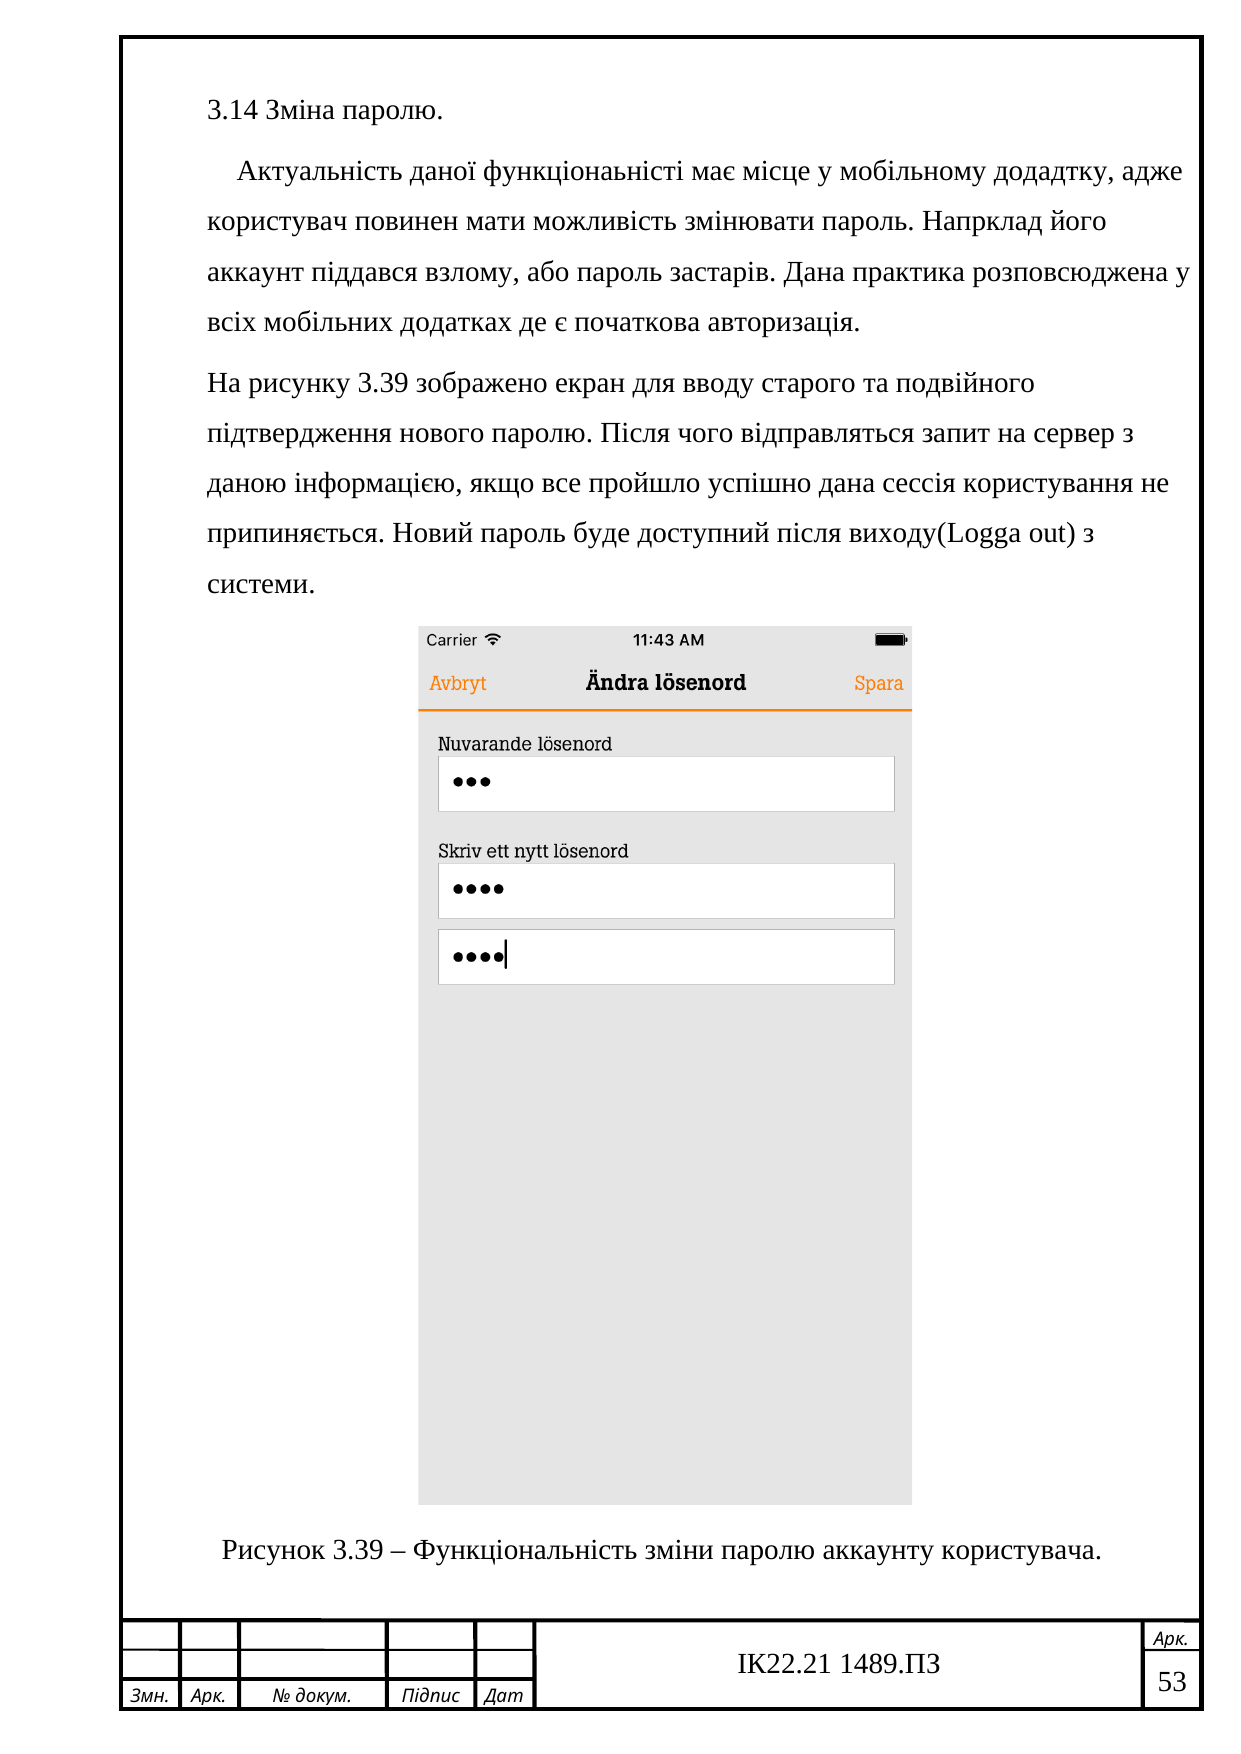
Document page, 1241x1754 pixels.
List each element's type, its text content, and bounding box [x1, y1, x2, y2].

text На рисунку 3.39 зображено екран для вводу старого та подвійного підтвердження нового паролю. Після чого відправляться запит на сервер з даною інформацією, якщо все пройшло успішно дана сессія користування не припиняється. Новий пароль буде доступний після виходу(Logga out) з системи. [207, 365, 1196, 599]
picture [418, 626, 913, 1505]
text 3.14 Зміна паролю. [118, 92, 1196, 126]
text Рисунок 3.39 – Функціональність зміни паролю аккаунту користувача. [207, 1532, 1196, 1566]
text Актуальність даної функціонаьністі має місце у мобільному додадтку, адже користувач повинен мати можливість змінювати пароль. Напрклад його аккаунт піддався взлому, або пароль застарів. Дана практика розповсюджена у всіх мобільних додатках де є початкова авторизація. [207, 153, 1196, 337]
